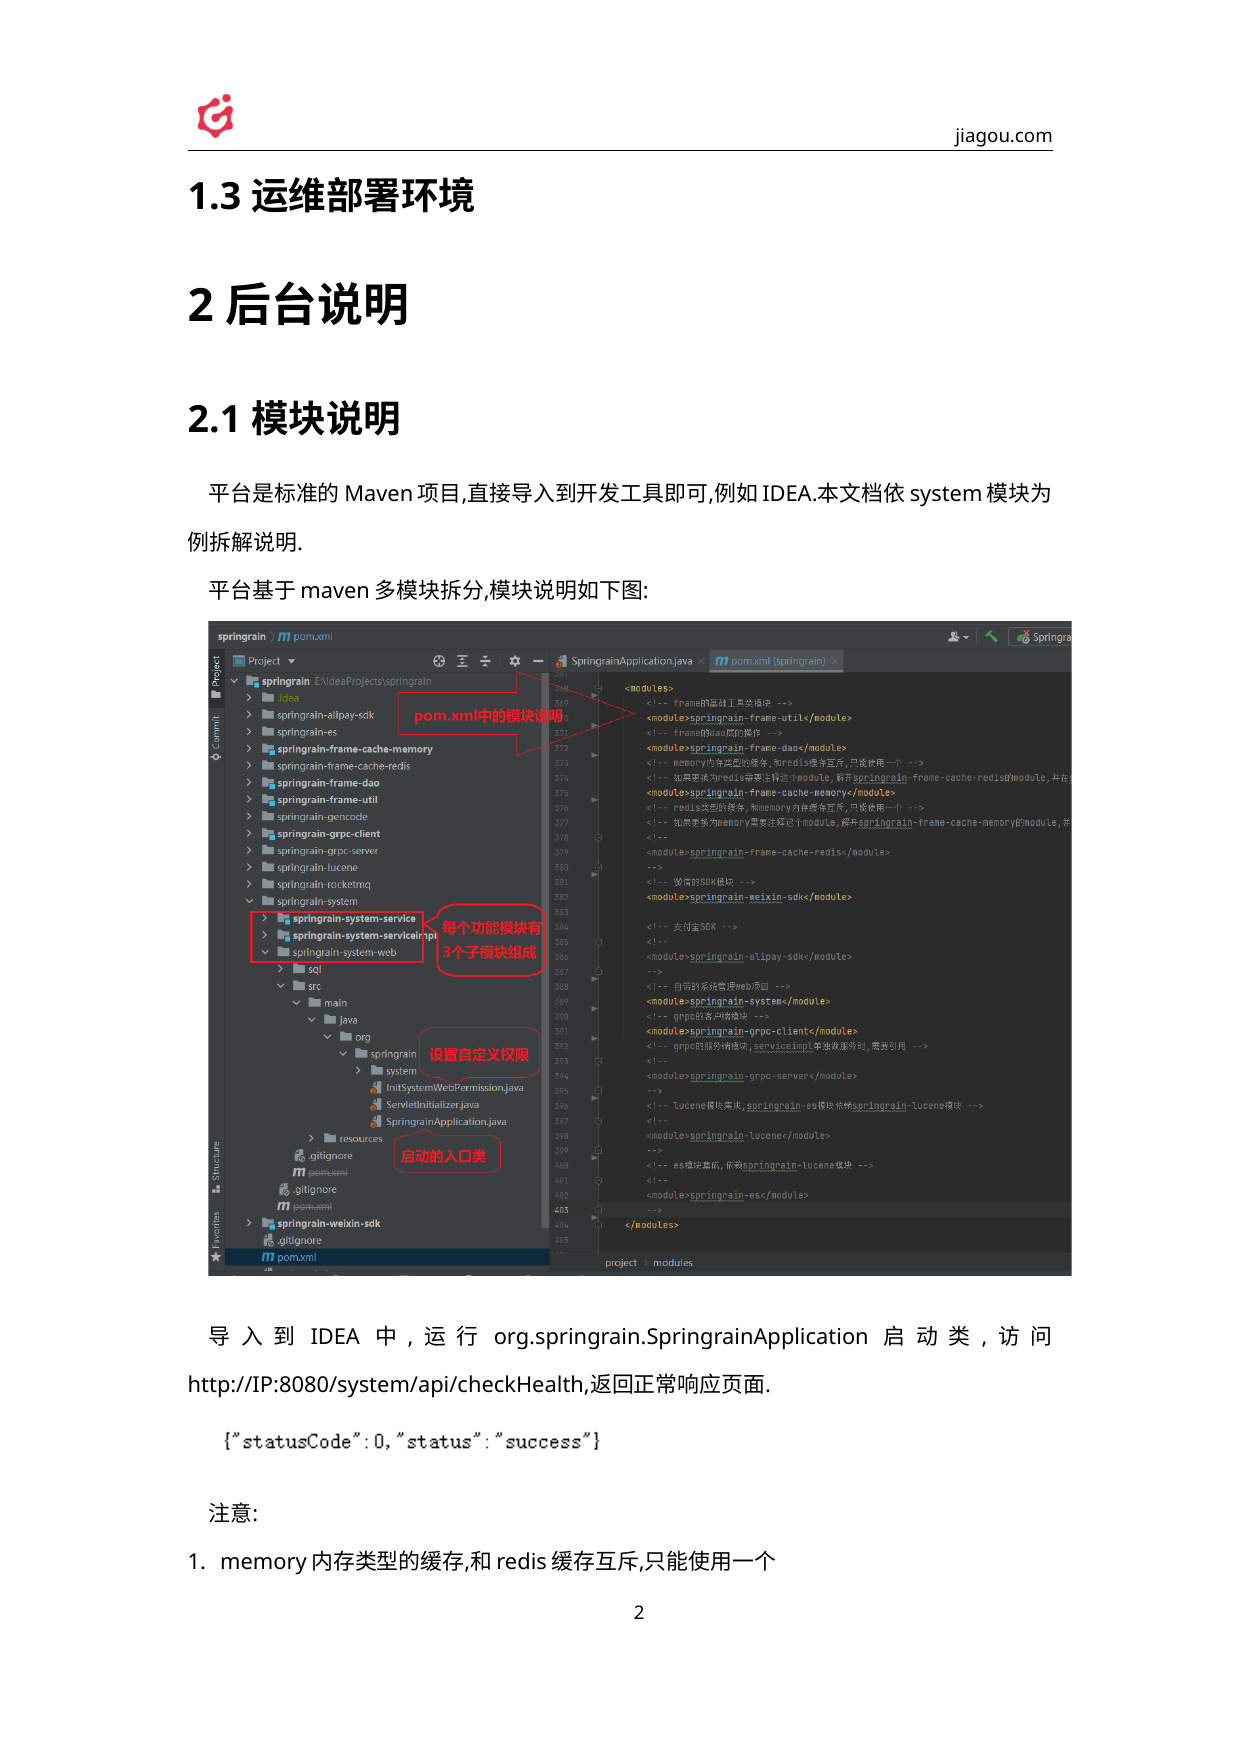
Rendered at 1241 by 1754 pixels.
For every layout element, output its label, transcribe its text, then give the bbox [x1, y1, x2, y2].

text 平台基于maven多模块拆分,模块说明如下图: [187, 573, 1053, 605]
picture [208, 1415, 629, 1474]
text 导入到IDEA中,运行org.springrain.SpringrainApplication启动类,访问 http://IP:8080/system/api/checkHealth,返回正常响应页面. [187, 1318, 1053, 1400]
subtitle 运维部署环境 [187, 161, 1053, 226]
subtitle 模块说明 [187, 383, 1053, 448]
list memory内存类型的缓存,和redis缓存互斥,只能使用一个 [187, 1544, 1053, 1576]
text 注意: [187, 1495, 1053, 1528]
subtitle 后台说明 [187, 253, 1053, 350]
picture [208, 621, 1072, 1276]
text 平台是标准的Maven项目,直接导入到开发工具即可,例如IDEA.本文档依system模块为例拆解说明. [187, 476, 1053, 557]
picture [187, 88, 242, 143]
